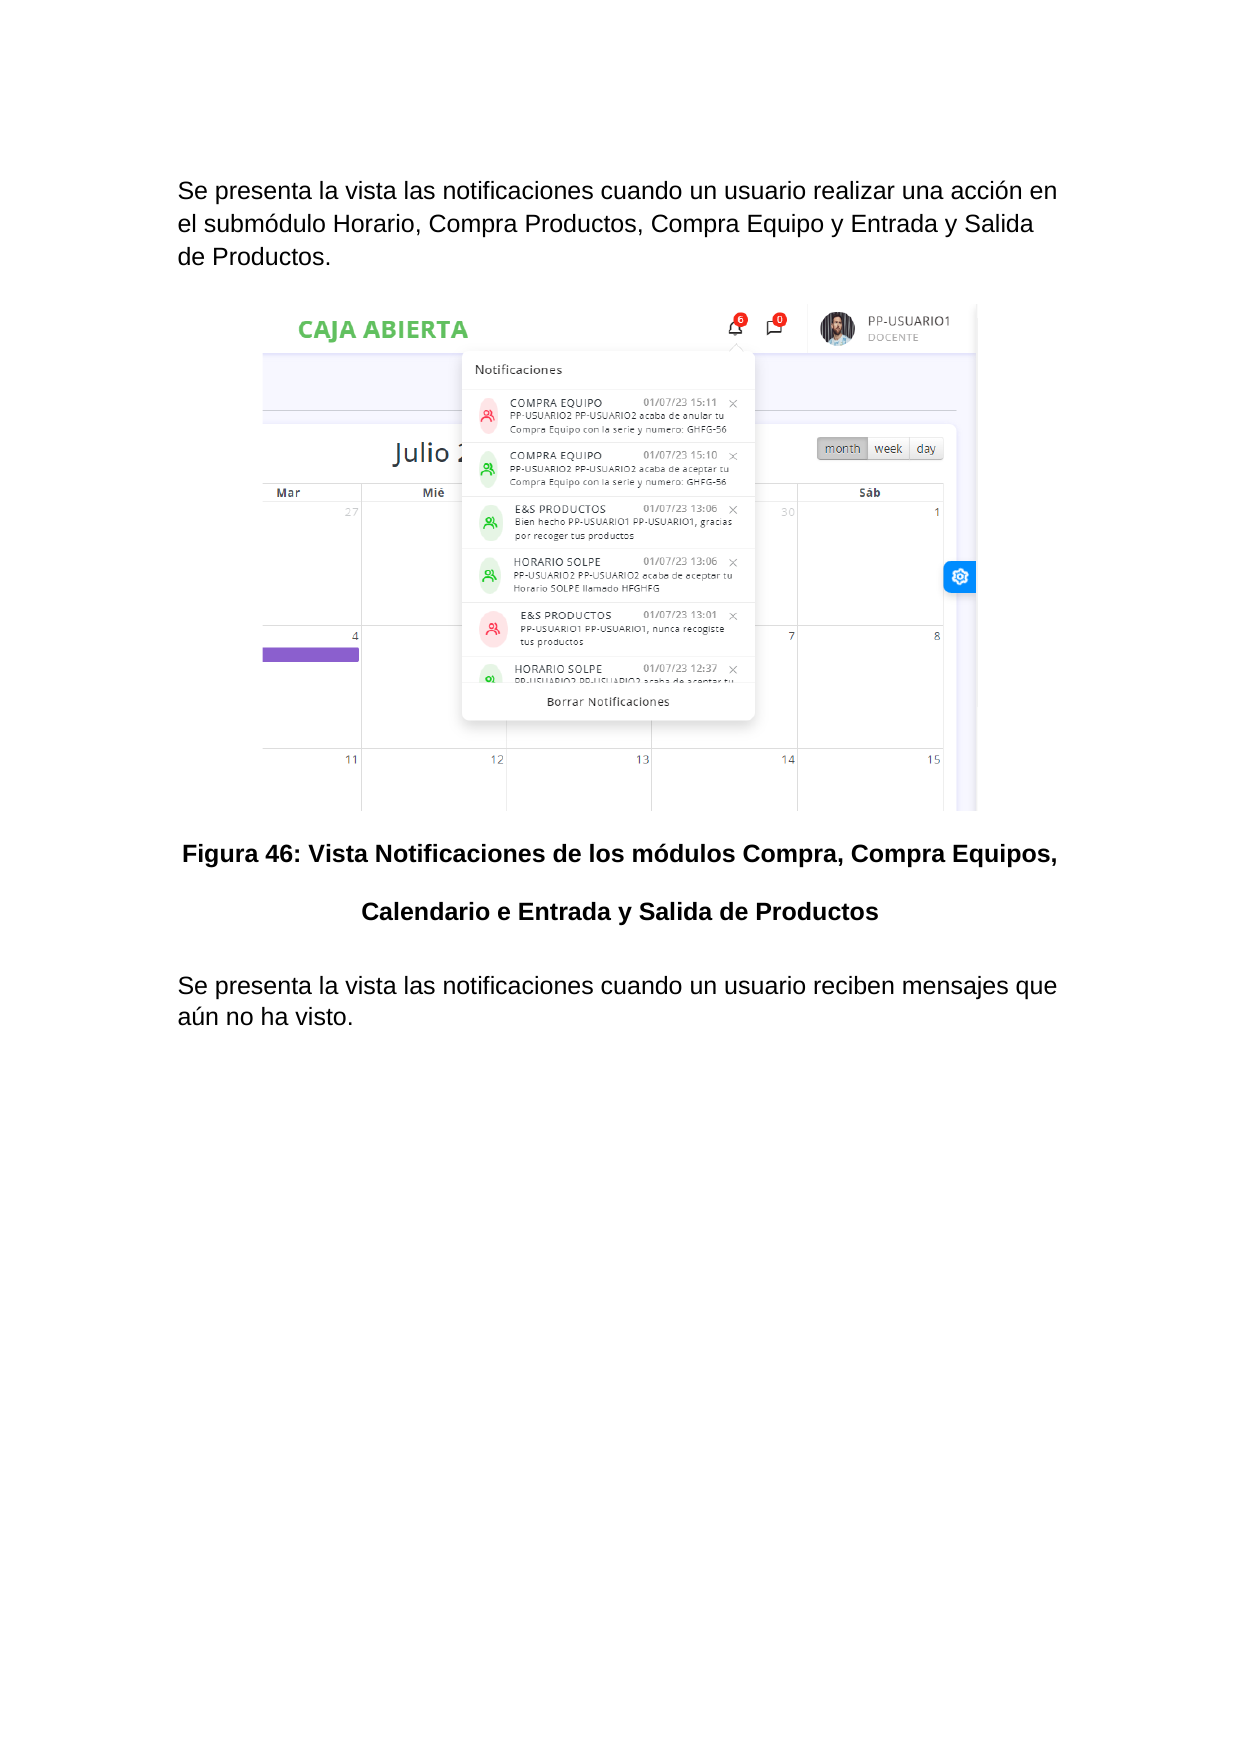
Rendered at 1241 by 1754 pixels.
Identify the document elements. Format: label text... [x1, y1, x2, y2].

picture [262, 304, 978, 811]
text Se presenta la vista las notificaciones cuando un usuario realizar una acción en el submódulo Horario, Compra Productos, Compra Equipo y Entrada y Salida de Productos. [177, 176, 1063, 271]
text Se presenta la vista las notificaciones cuando un usuario reciben mensajes que aún no ha visto. [177, 971, 1063, 1031]
text Figura 46: Vista Notificaciones de los módulos Compra, Compra Equipos, Calendario e Entrada y Salida de Productos [177, 839, 1063, 925]
